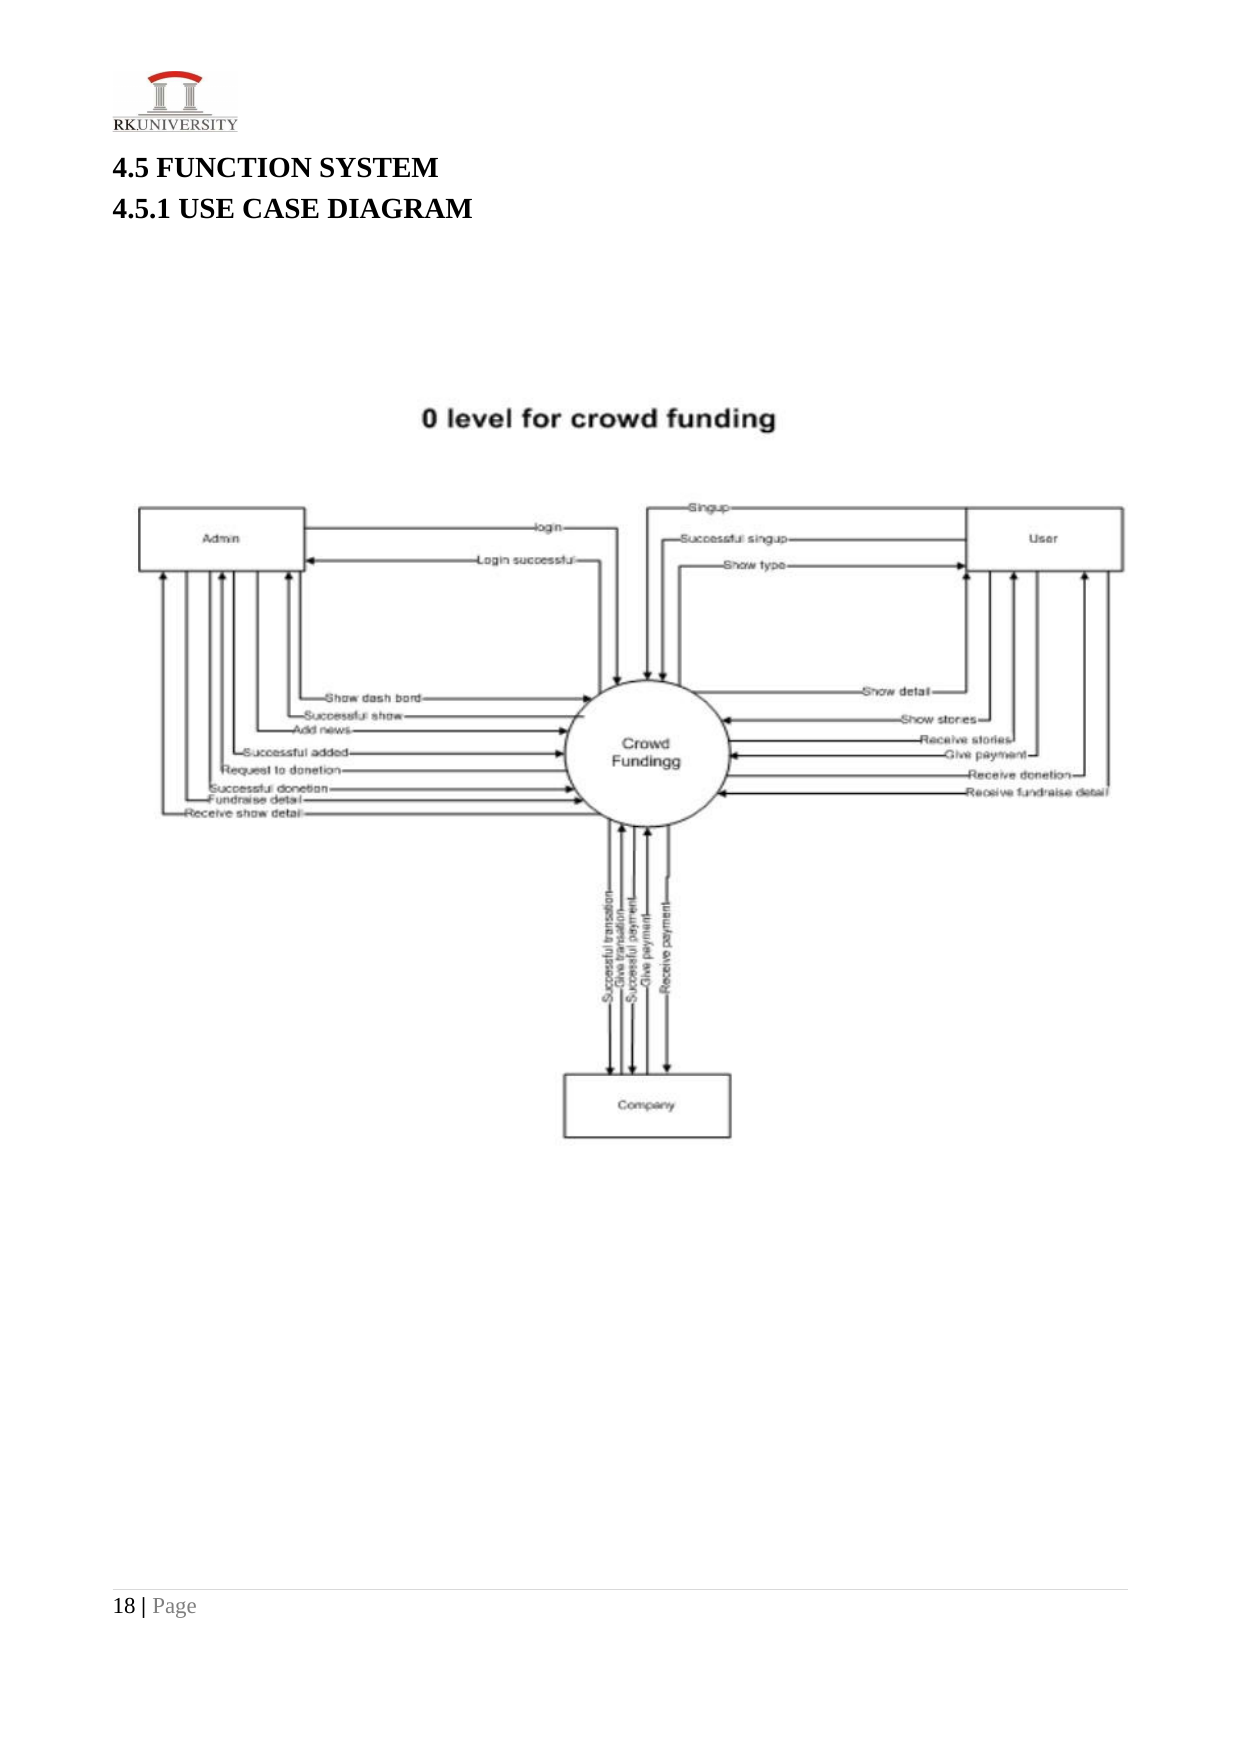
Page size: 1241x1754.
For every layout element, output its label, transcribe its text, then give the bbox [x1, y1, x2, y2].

picture [112, 71, 238, 132]
text 4.5.1 USE CASE DIAGRAM [112, 191, 1128, 225]
picture [112, 315, 1128, 1180]
text 4.5 FUNCTION SYSTEM [112, 150, 1128, 183]
